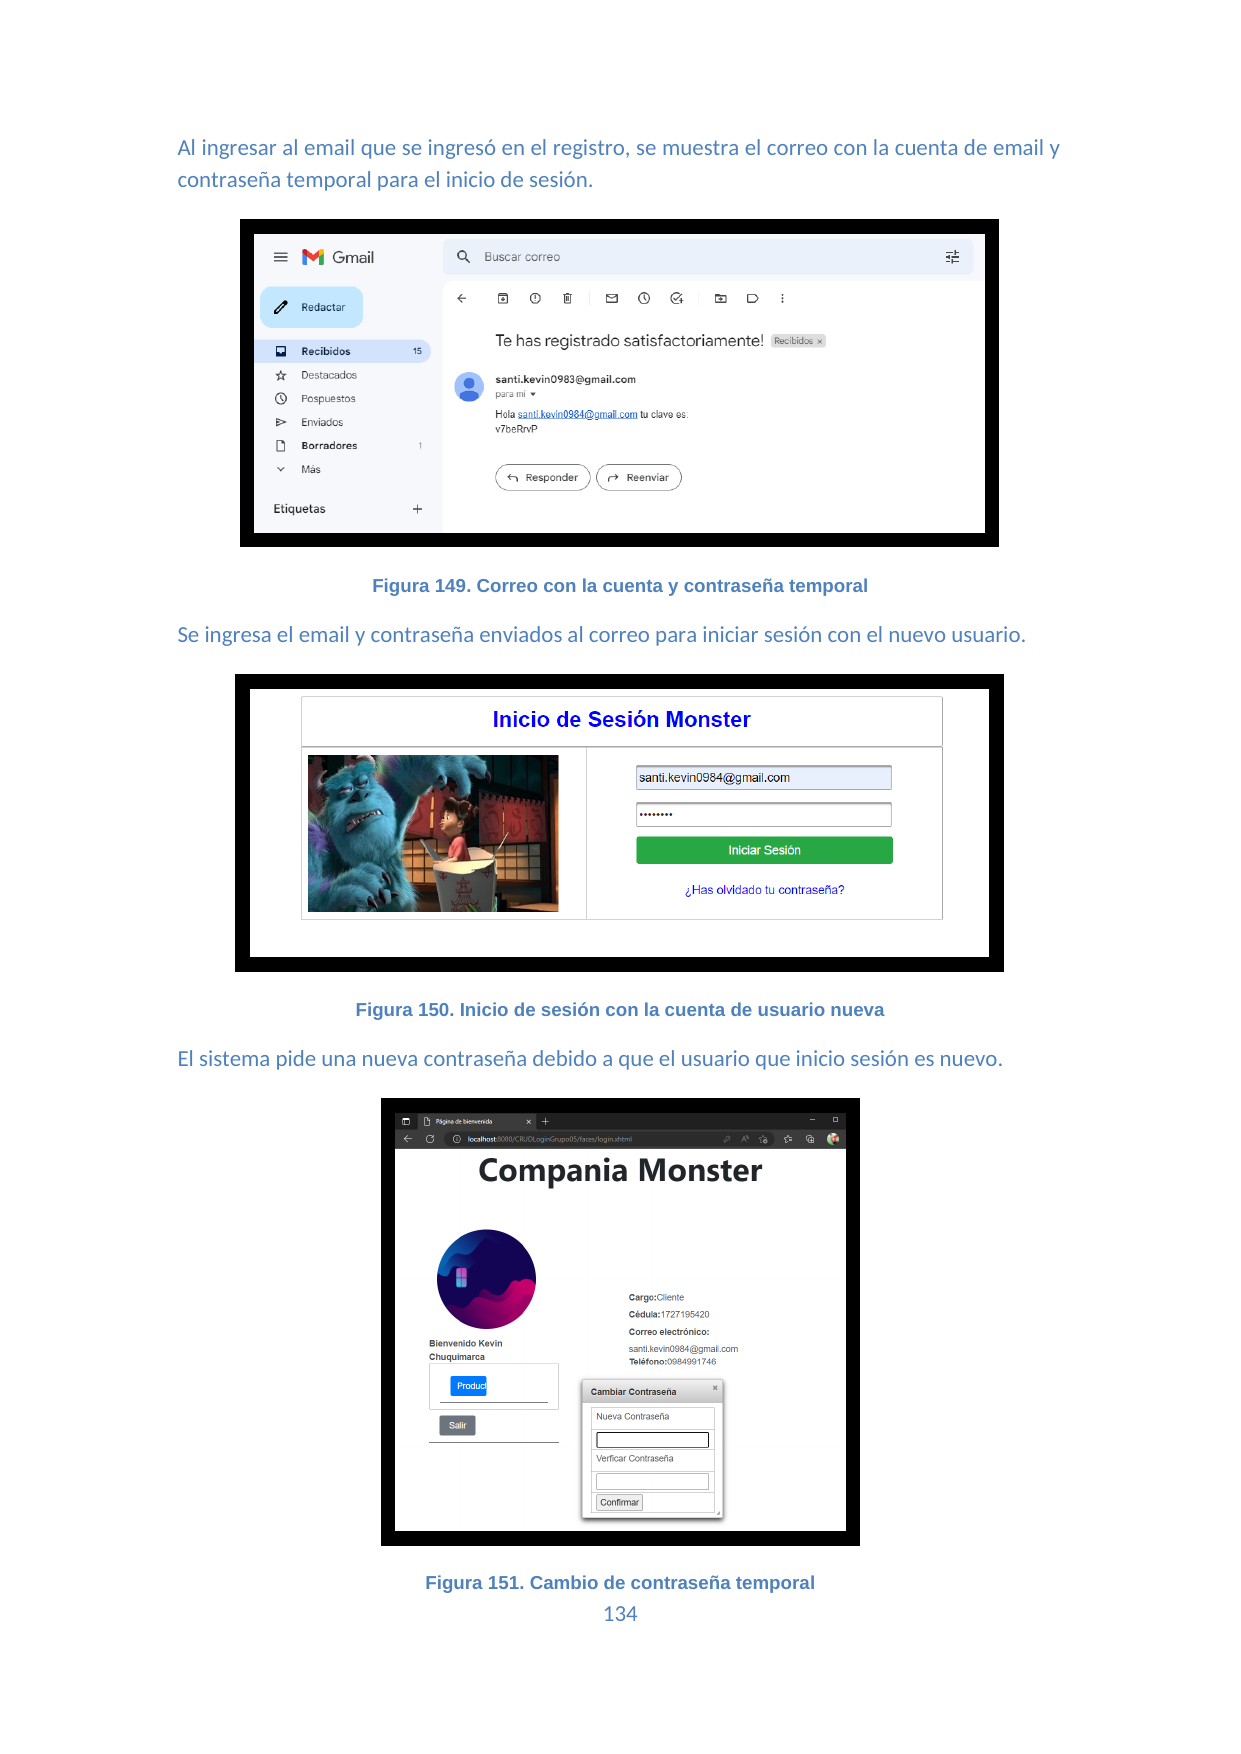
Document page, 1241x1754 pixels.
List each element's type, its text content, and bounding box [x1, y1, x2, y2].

picture [250, 689, 989, 957]
text Figura 149. Correo con la cuenta y contraseña temporal [177, 574, 1063, 596]
text Figura 150. Inicio de sesión con la cuenta de usuario nueva [177, 998, 1063, 1020]
text Al ingresar al email que se ingresó en el registro, se muestra el correo con la cuenta de email y contraseña temporal para el inicio de sesión. [177, 133, 1063, 193]
picture [254, 234, 985, 533]
text Se ingresa el email y contraseña enviados al correo para iniciar sesión con el nuevo usuario. [177, 620, 1063, 648]
text El sistema pide una nueva contraseña debido a que el usuario que inicio sesión es nuevo. [177, 1044, 1063, 1072]
picture [395, 1113, 846, 1531]
text Figura 151. Cambio de contraseña temporal [177, 1572, 1063, 1594]
